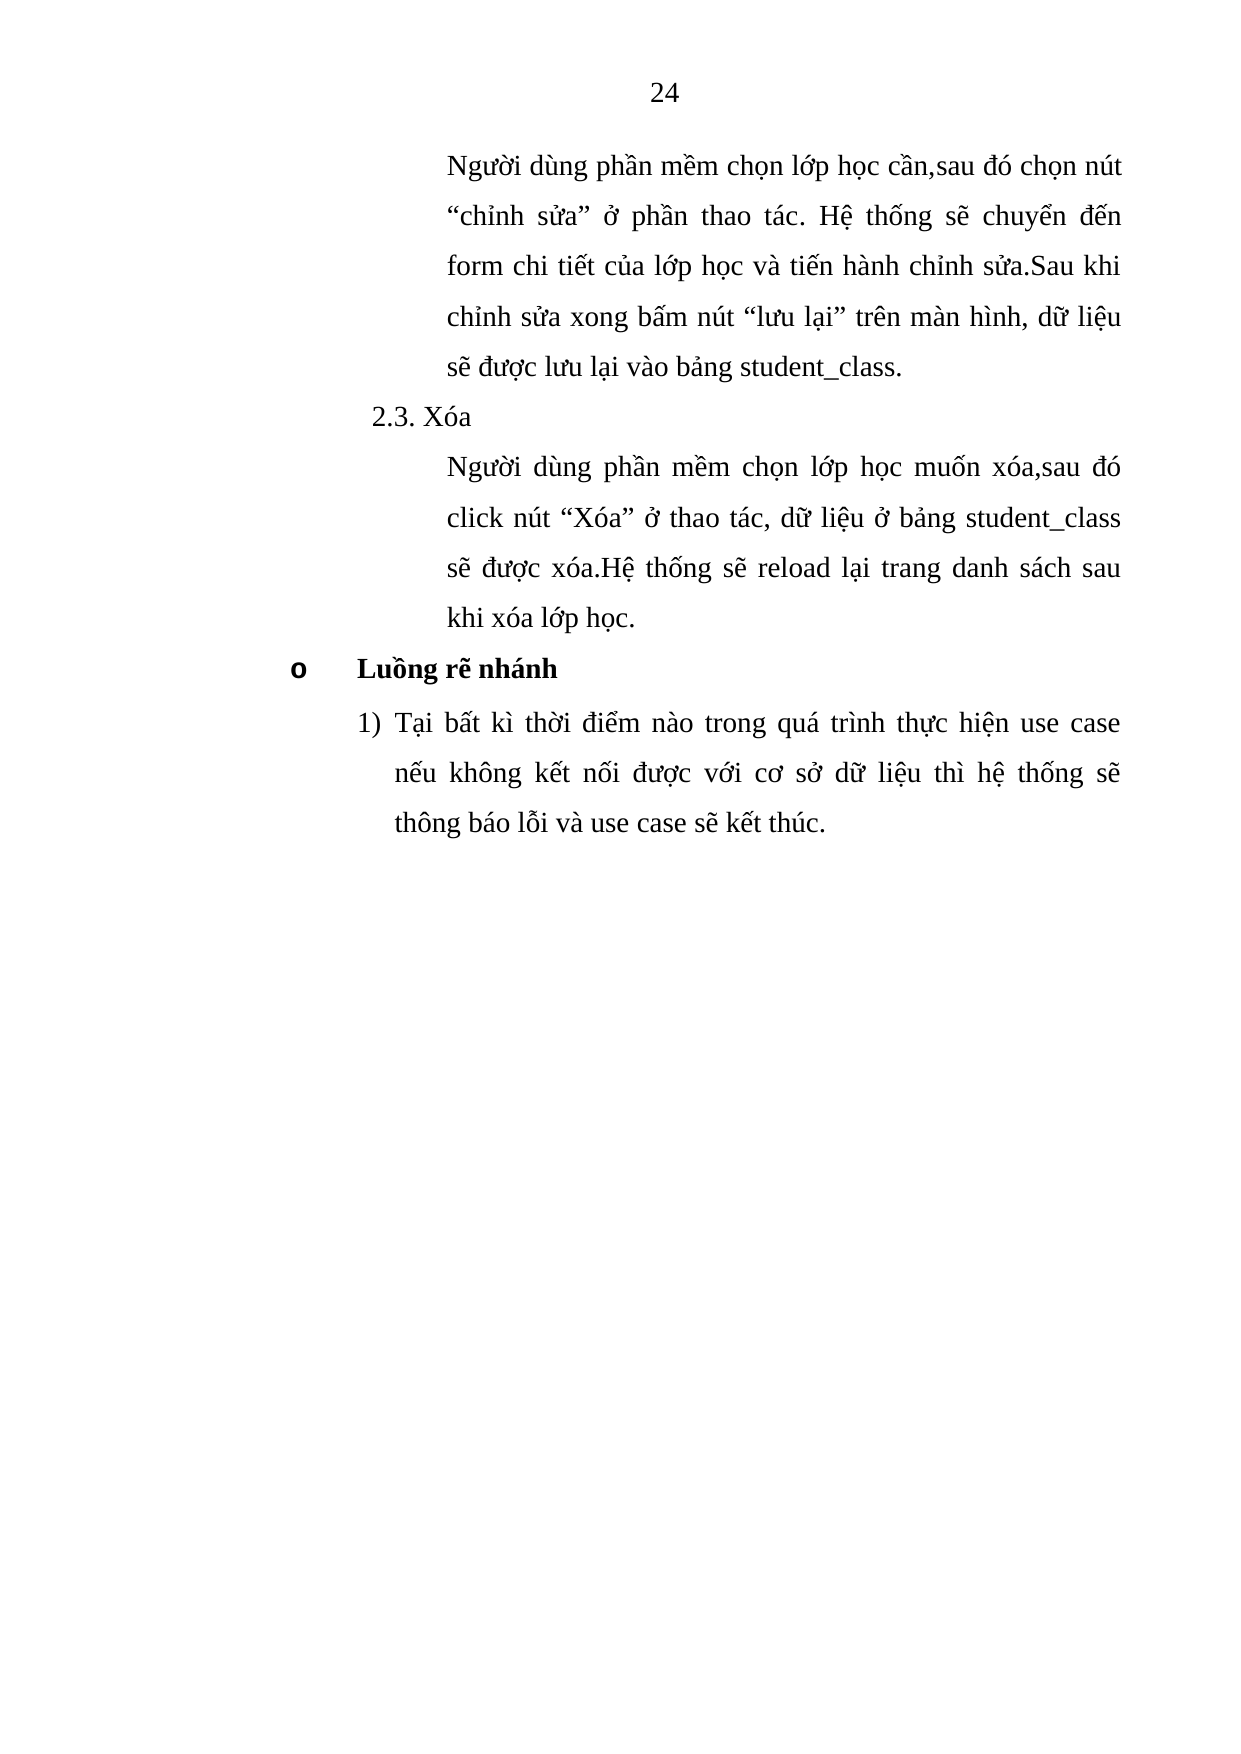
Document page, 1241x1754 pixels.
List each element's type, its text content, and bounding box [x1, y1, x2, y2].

text 2.3. Xóa [297, 399, 1122, 433]
list Luồng rẽ nhánh [290, 651, 1122, 687]
text Người dùng phần mềm chọn lớp học cần,sau đó chọn nút “chỉnh sửa” ở phần thao tác. Hệ thống sẽ chuyển đến form chi tiết của lớp học và tiến hành chỉnh sửa.Sau khi chỉnh sửa xong bấm nút “lưu lại” trên màn hình, dữ liệu sẽ được lưu lại vào bảng student_class. [447, 148, 1122, 382]
list Tại bất kì thời điểm nào trong quá trình thực hiện use case nếu không kết nối được với cơ sở dữ liệu thì hệ thống sẽ thông báo lỗi và use case sẽ kết thúc. [357, 705, 1122, 839]
text Người dùng phần mềm chọn lớp học muốn xóa,sau đó click nút “Xóa” ở thao tác, dữ liệu ở bảng student_class sẽ được xóa.Hệ thống sẽ reload lại trang danh sách sau khi xóa lớp học. [447, 449, 1122, 634]
